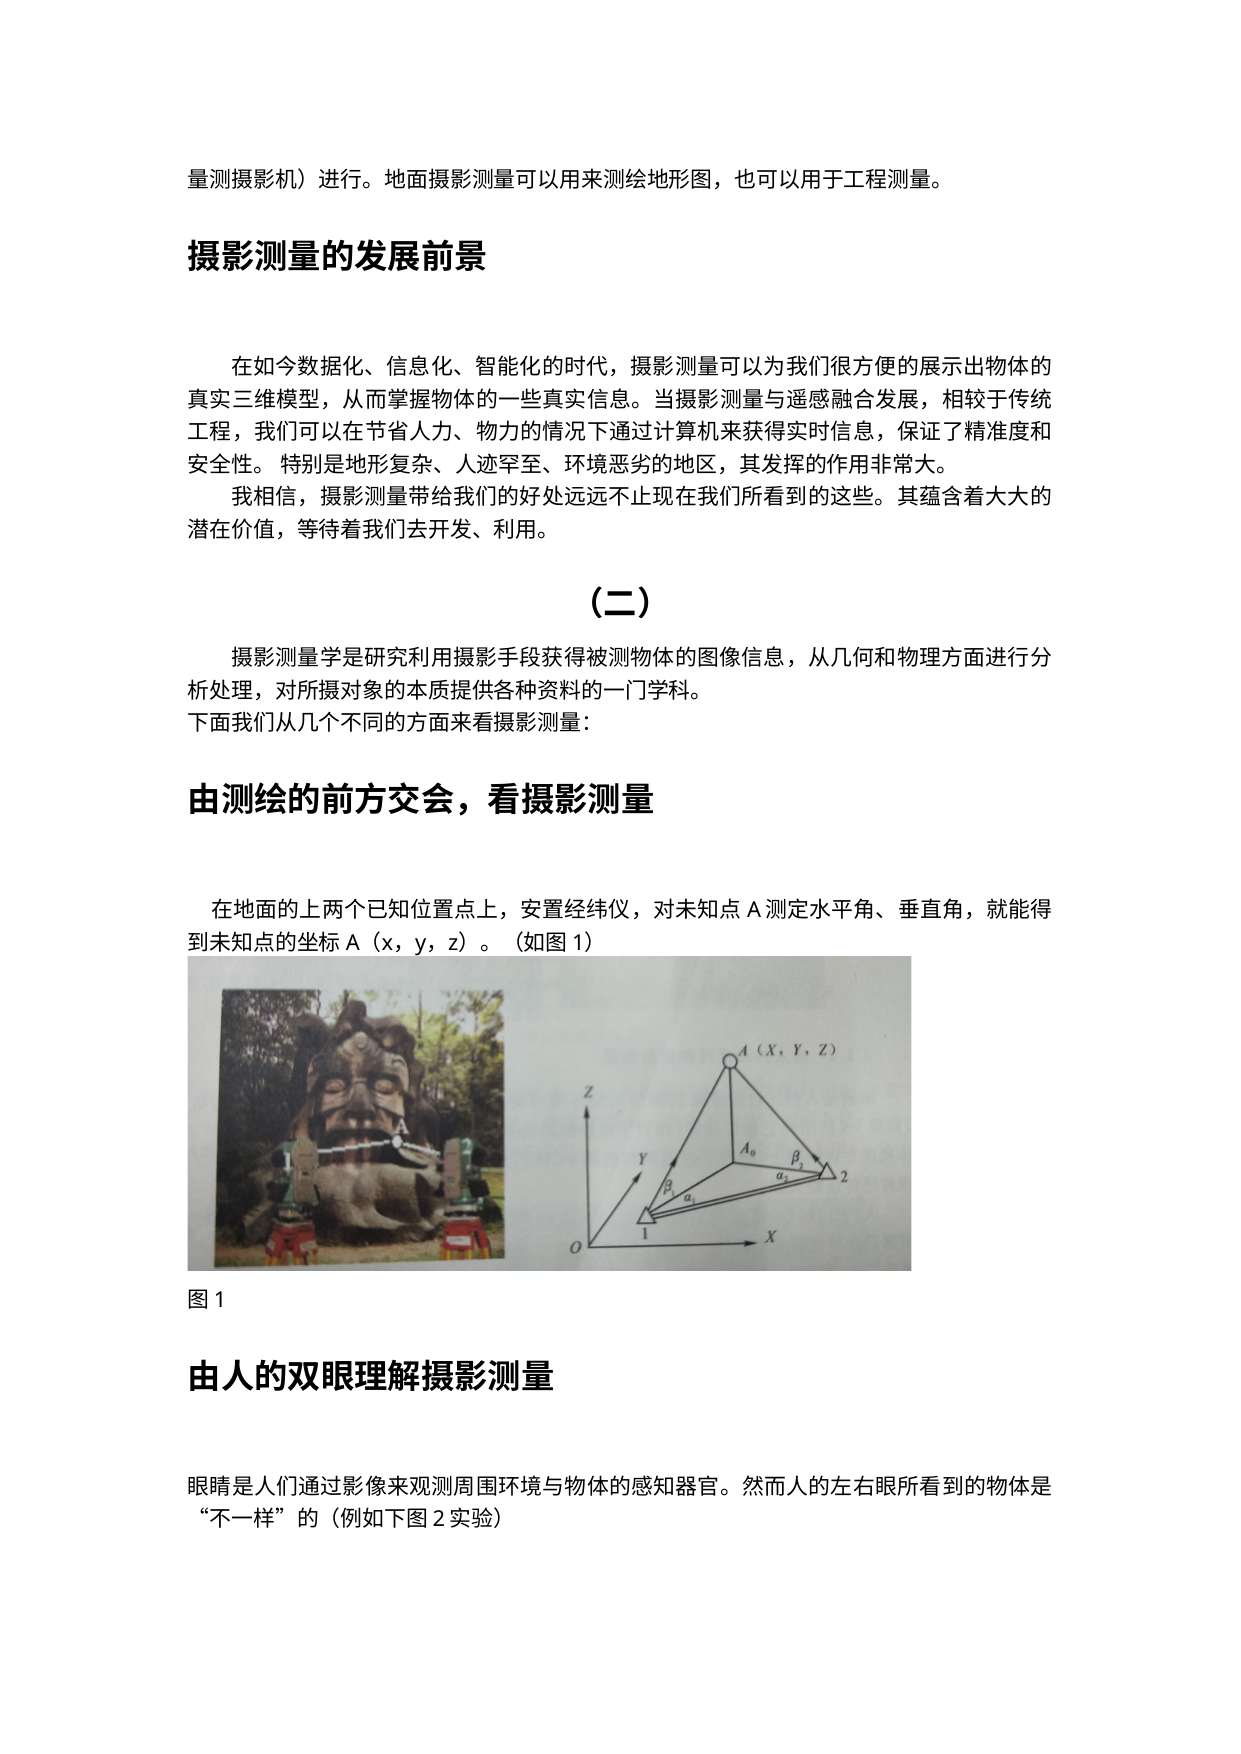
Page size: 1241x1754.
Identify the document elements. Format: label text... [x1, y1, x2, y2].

subtitle 由测绘的前方交会，看摄影测量 [187, 764, 1053, 829]
subtitle 由人的双眼理解摄影测量 [187, 1341, 1053, 1406]
text 在地面的上两个已知位置点上，安置经纬仪，对未知点A测定水平角、垂直角，就能得到未知点的坐标 A（x，y，z）。（如图1） [187, 892, 1053, 957]
text 摄影测量学是研究利用摄影手段获得被测物体的图像信息，从几何和物理方面进行分析处理，对所摄对象的本质提供各种资料的一门学科。 [187, 640, 1053, 705]
text 在如今数据化、信息化、智能化的时代，摄影测量可以为我们很方便的展示出物体的真实三维模型，从而掌握物体的一些真实信息。当摄影测量与遥感融合发展，相较于传统工程，我们可以在节省人力、物力的情况下通过计算机来获得实时信息，保证了精准度和安全性。 特别是地形复杂、人迹罕至、环境恶劣的地区，其发挥的作用非常大。 [187, 349, 1053, 479]
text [187, 162, 1053, 194]
text 眼睛是人们通过影像来观测周围环境与物体的感知器官。然而人的左右眼所看到的物体是“不一样”的（例如下图2实验） [187, 1468, 1053, 1533]
title （二） [187, 569, 1053, 634]
text 我相信，摄影测量带给我们的好处远远不止现在我们所看到的这些。其蕴含着大大的潜在价值，等待着我们去开发、利用。 [187, 479, 1053, 544]
picture [187, 956, 912, 1271]
text 图1 [187, 1282, 1053, 1314]
text 下面我们从几个不同的方面来看摄影测量： [187, 705, 1053, 737]
subtitle 摄影测量的发展前景 [187, 222, 1053, 287]
